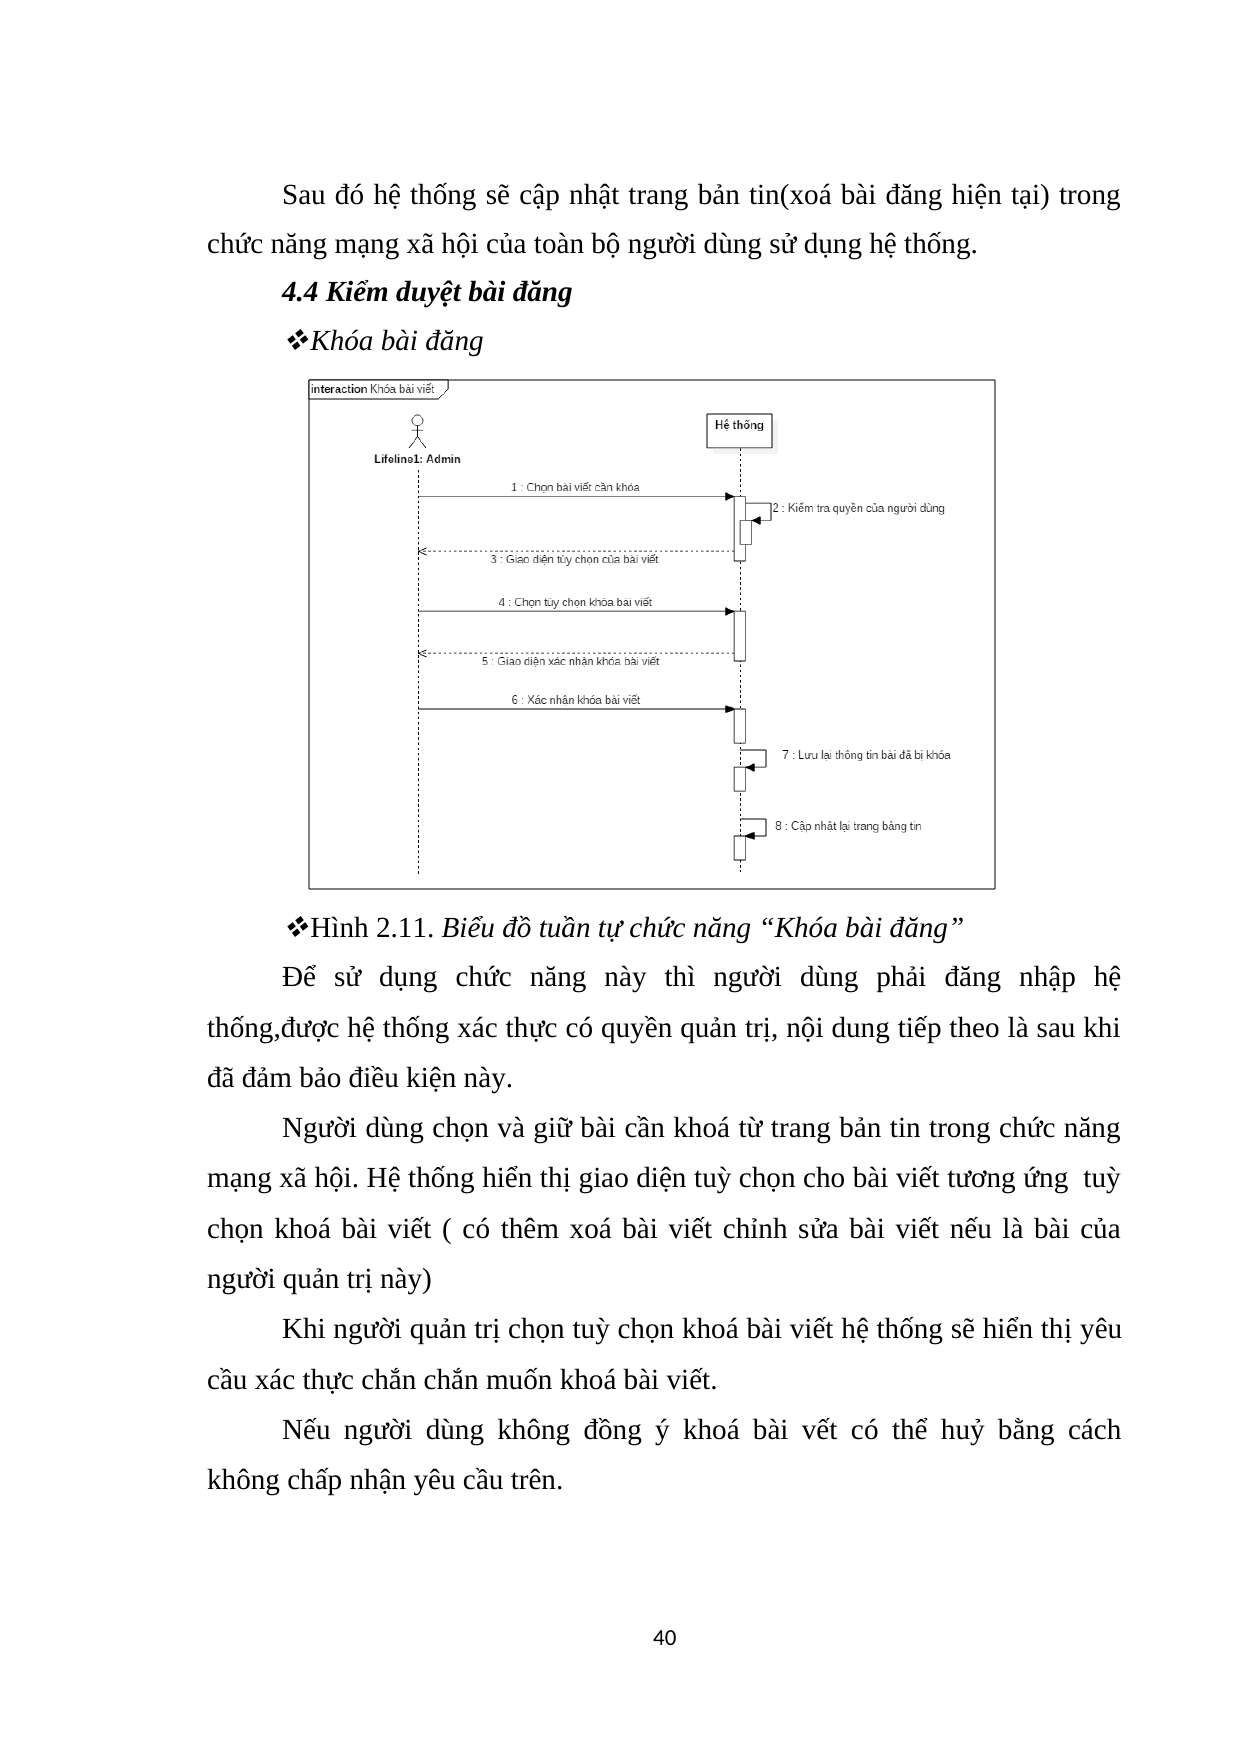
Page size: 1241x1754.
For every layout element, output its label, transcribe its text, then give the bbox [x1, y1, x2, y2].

text Khi người quản trị chọn tuỳ chọn khoá bài viết hệ thống sẽ hiển thị yêu cầu xác thực chắn chắn muốn khoá bài viết. [207, 1312, 1122, 1395]
list Hình 2.11. Biểu đồ tuần tự chức năng “Khóa bài đăng” [207, 911, 1122, 944]
text 4.4 Kiểm duyệt bài đăng [207, 274, 1122, 308]
text Người dùng chọn và giữ bài cần khoá từ trang bản tin trong chức năng mạng xã hội. Hệ thống hiển thị giao diện tuỳ chọn cho bài viết tương ứng tuỳ chọn khoá bài viết ( có thêm xoá bài viết chỉnh sửa bài viết nếu là bài của người quản trị này) [207, 1110, 1122, 1295]
list Khóa bài đăng [207, 323, 1122, 356]
text Sau đó hệ thống sẽ cập nhật trang bản tin(xoá bài đăng hiện tại) trong chức năng mạng xã hội của toàn bộ người dùng sử dụng hệ thống. [207, 177, 1122, 259]
text Để sử dụng chức năng này thì người dùng phải đăng nhập hệ thống,được hệ thống xác thực có quyền quản trị, nội dung tiếp theo là sau khi đã đảm bảo điều kiện này. [207, 959, 1122, 1093]
text Nếu người dùng không đồng ý khoá bài vết có thể huỷ bằng cách không chấp nhận yêu cầu trên. [207, 1412, 1122, 1496]
picture [300, 371, 1029, 897]
